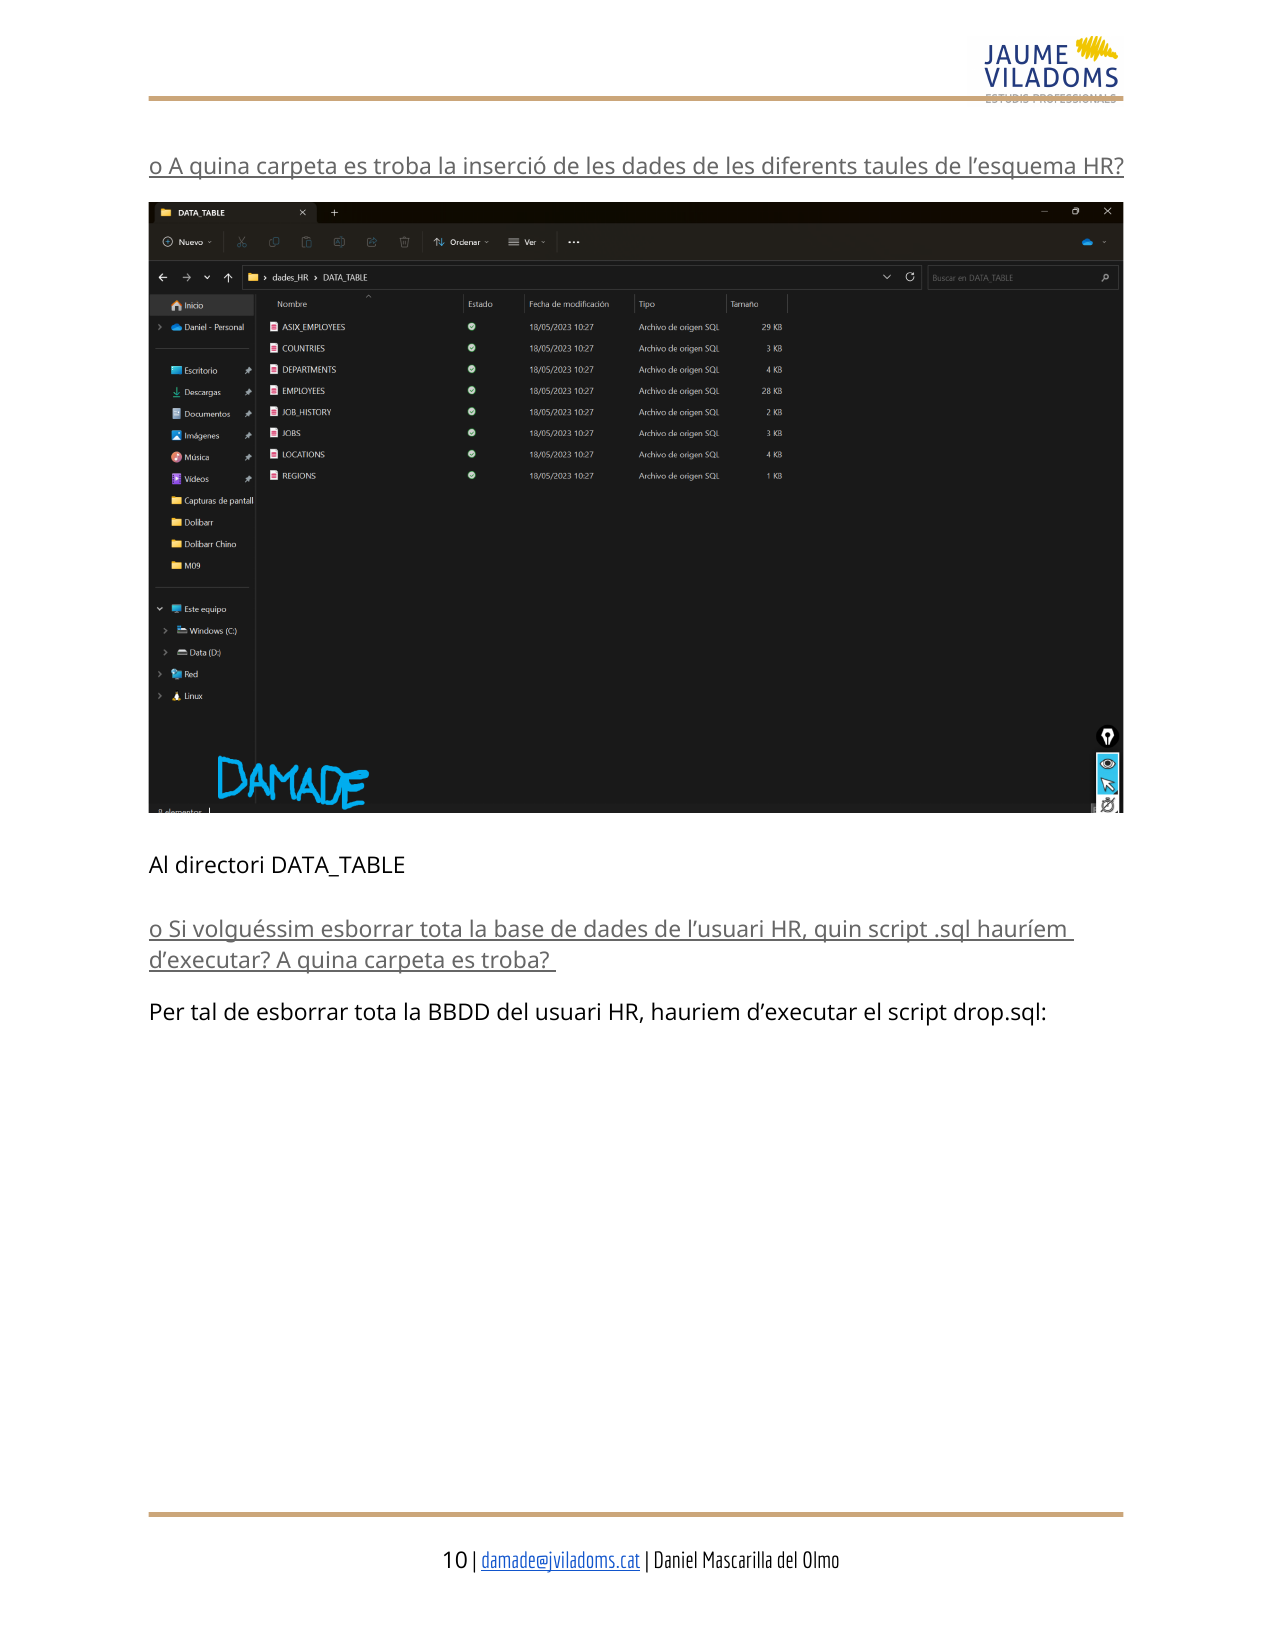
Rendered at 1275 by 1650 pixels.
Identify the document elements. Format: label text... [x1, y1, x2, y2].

picture [148, 1512, 1124, 1517]
subtitle o Si volguéssim esborrar tota la base de dades de l’usuari HR, quin script .sql hauríem d’executar? A quina carpeta es troba? [148, 912, 1125, 975]
picture [148, 36, 1125, 107]
picture [148, 202, 1124, 813]
text Al directori DATA_TABLE [148, 849, 1125, 880]
subtitle o A quina carpeta es troba la inserció de les dades de les diferents taules de l’esquema HR? [148, 150, 1125, 181]
text Per tal de esborrar tota la BBDD del usuari HR, hauriem d’executar el script drop.sql: [148, 996, 1125, 1027]
